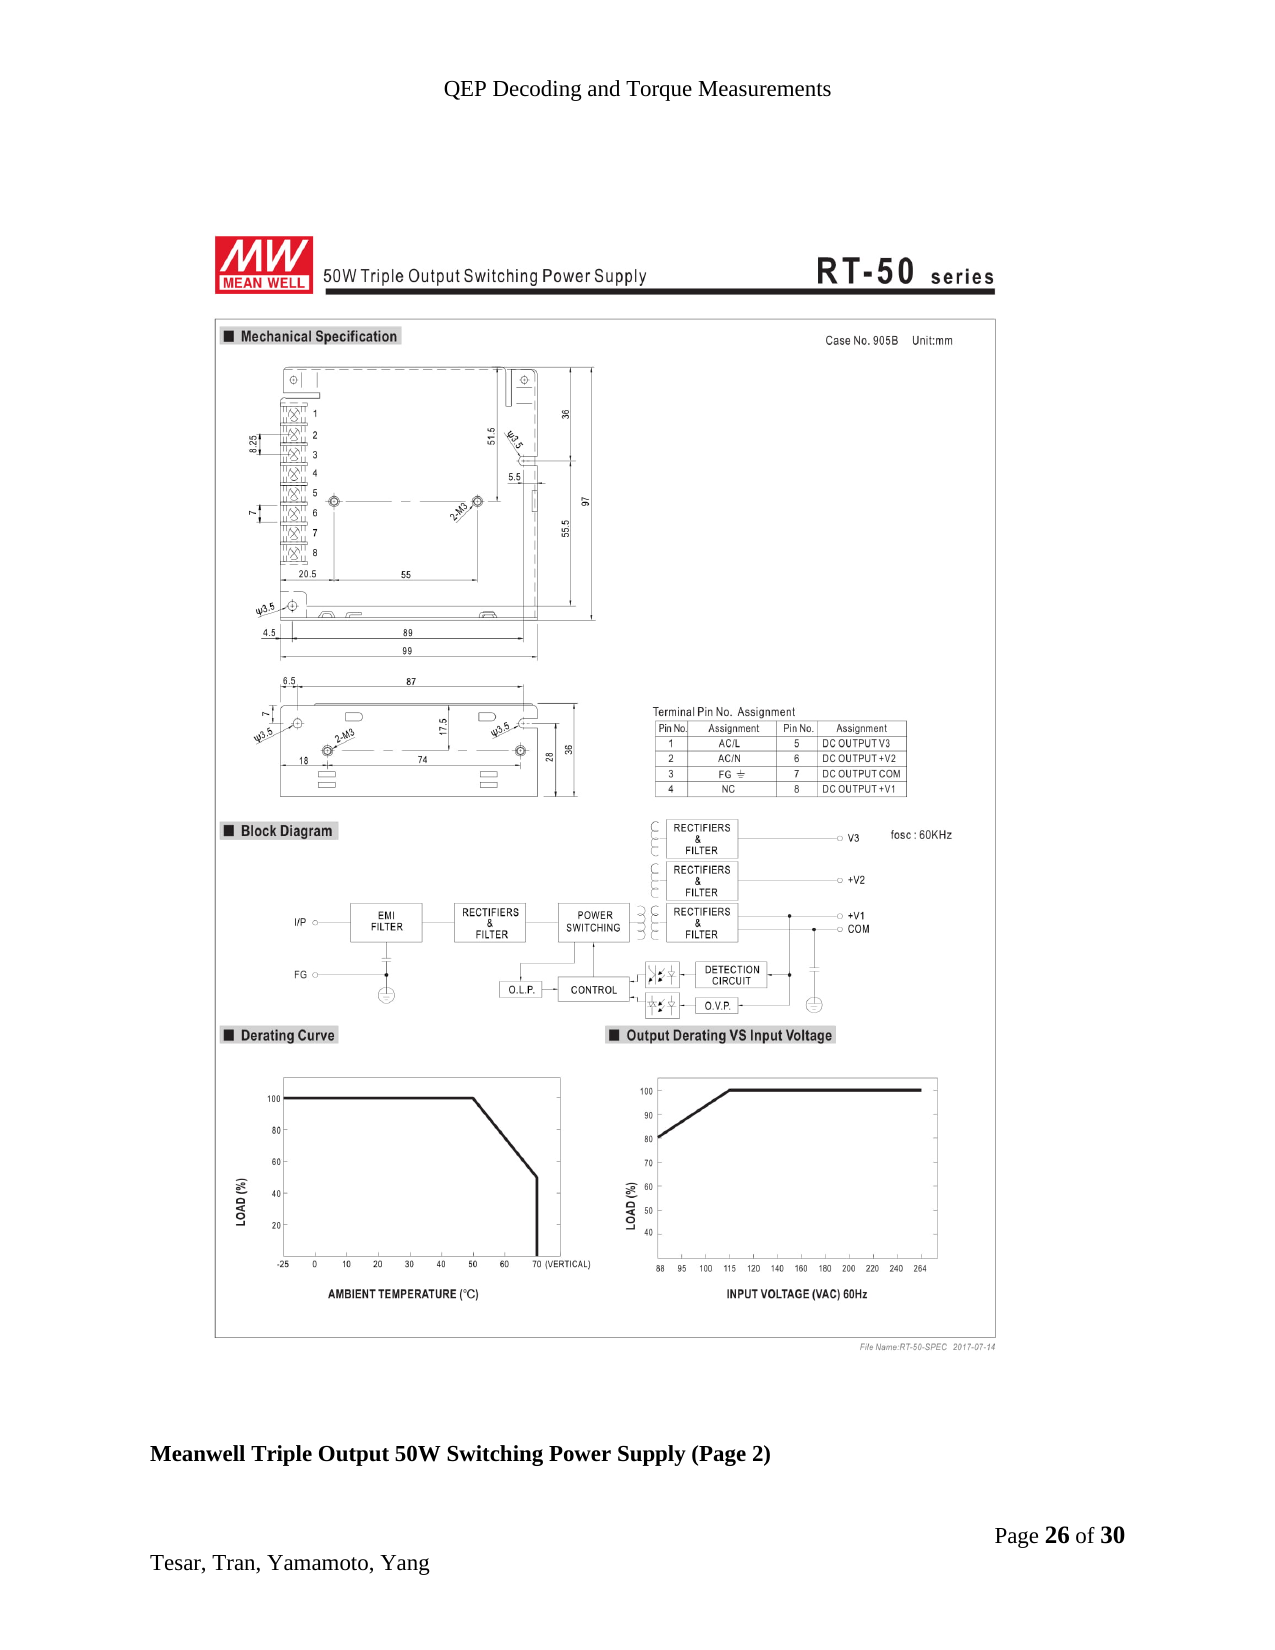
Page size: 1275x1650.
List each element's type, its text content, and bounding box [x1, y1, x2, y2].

text Meanwell Triple Output 50W Switching Power Supply (Page 2) [150, 1441, 1125, 1467]
picture [150, 150, 1060, 1437]
